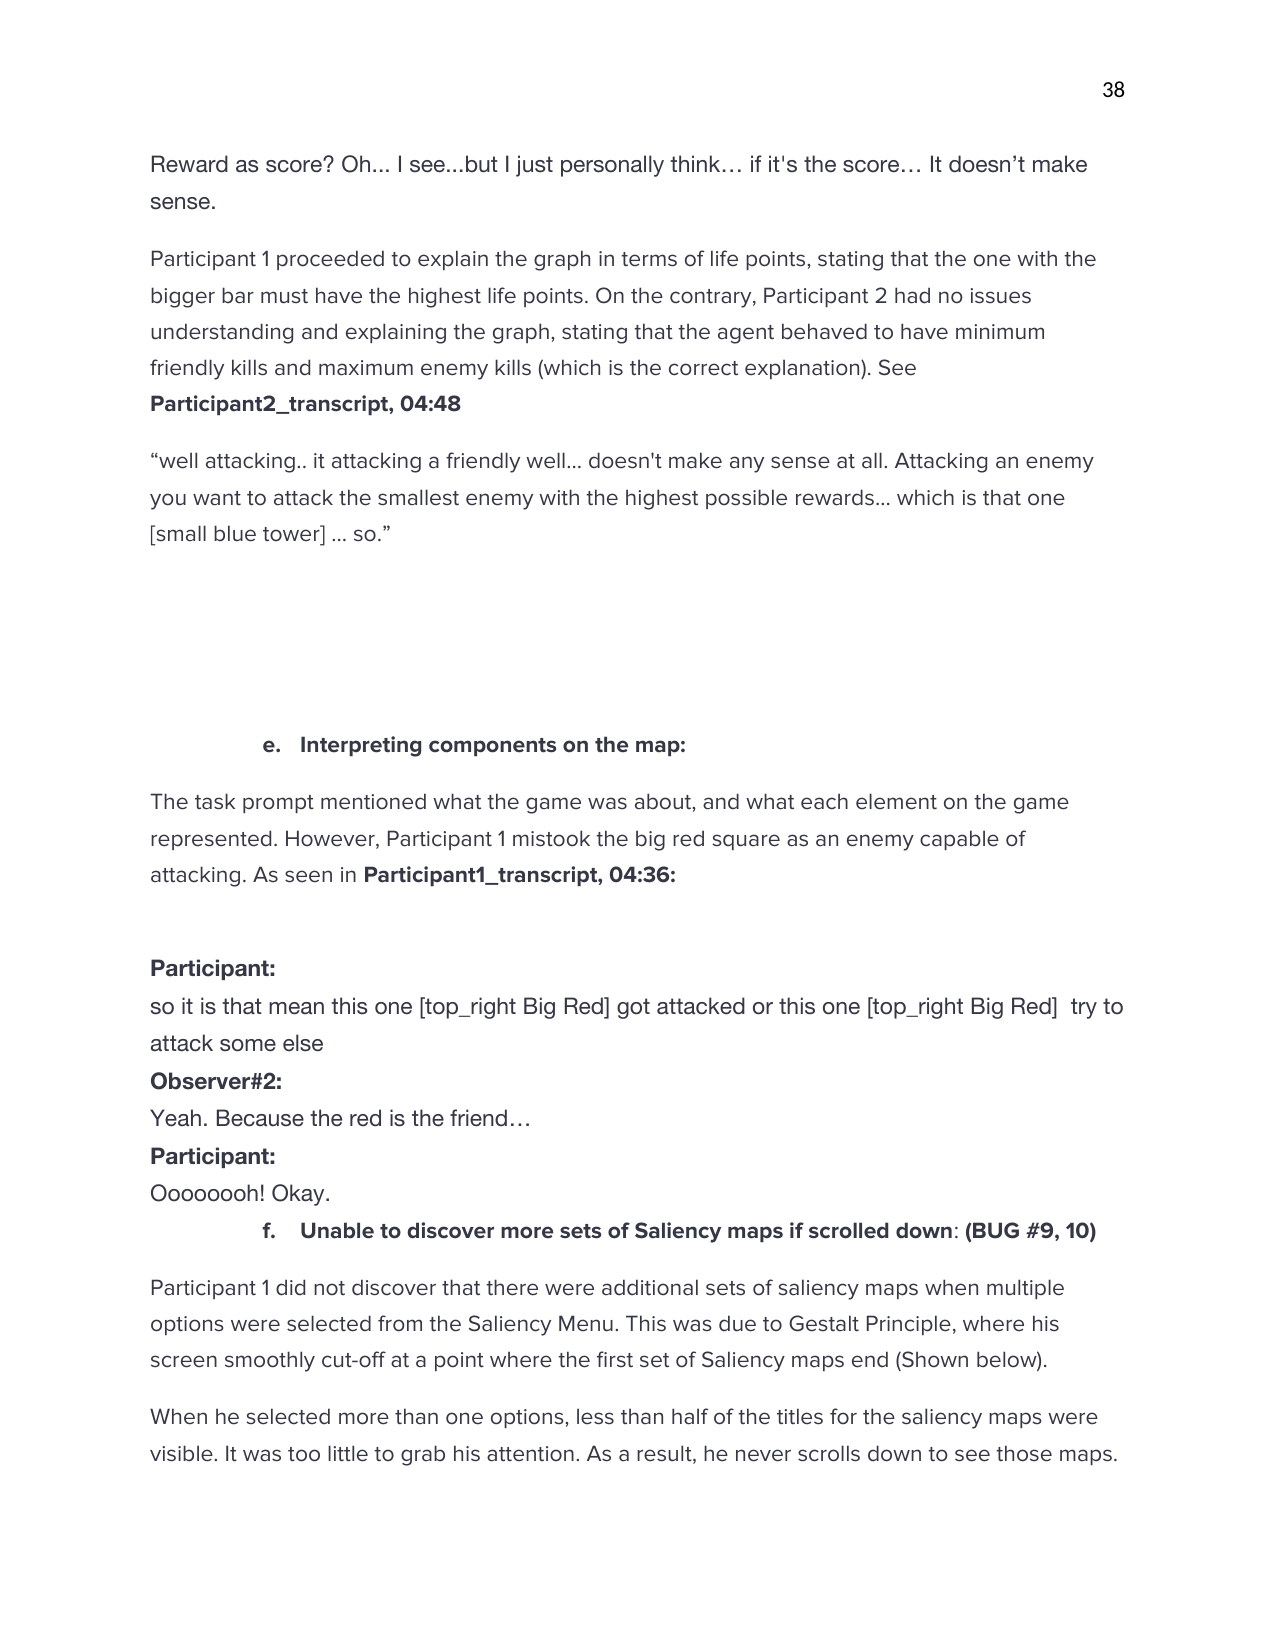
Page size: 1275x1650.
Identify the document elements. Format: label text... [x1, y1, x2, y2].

text Participant: [150, 954, 1125, 983]
list Unable to discover more sets of Saliency maps if scrolled down: (BUG #9, 10) [262, 1217, 1125, 1245]
text Participant: [150, 1142, 1125, 1171]
text Reward as score? Oh... I see...but I just personally think… if it's the score… It doesn’t make sense. [150, 150, 1125, 216]
text so it is that mean this one [top_right Big Red] got attacked or this one [top_right Big Red] try to attack some else [150, 992, 1125, 1058]
text The task prompt mentioned what the game was about, and what each element on the game represented. However, Participant 1 mistook the big red square as an enemy capable of attacking. As seen in Participant1_transcript, 04:36: [150, 789, 1125, 889]
text “well attacking.. it attacking a friendly well... doesn't make any sense at all. Attacking an enemy you want to attack the smallest enemy with the highest possible rewards... which is that one [small blue tower] ... so.” [150, 448, 1125, 548]
text Observer#2: [150, 1067, 1125, 1096]
list Interpreting components on the map: [262, 732, 1125, 759]
text Yeah. Because the red is the friend… [150, 1104, 1125, 1133]
text Participant 1 did not discover that there were additional sets of saliency maps when multiple options were selected from the Saliency Menu. This was due to Gestalt Principle, where his screen smoothly cut-off at a point where the first set of Saliency maps end (Shown below). [150, 1274, 1125, 1374]
text Oooooooh! Okay. [150, 1179, 1125, 1208]
text When he selected more than one options, less than half of the titles for the saliency maps were visible. It was too little to grab his attention. As a result, he never scrolls down to see those maps. [150, 1404, 1125, 1468]
text Participant 1 proceeded to explain the graph in terms of life points, stating that the one with the bigger bar must have the highest life points. On the contrary, Participant 2 had no issues understanding and explaining the graph, stating that the agent behaved to have minimum friendly kills and maximum enemy kills (which is the correct explanation). See Participant2_transcript, 04:48 [150, 246, 1125, 419]
